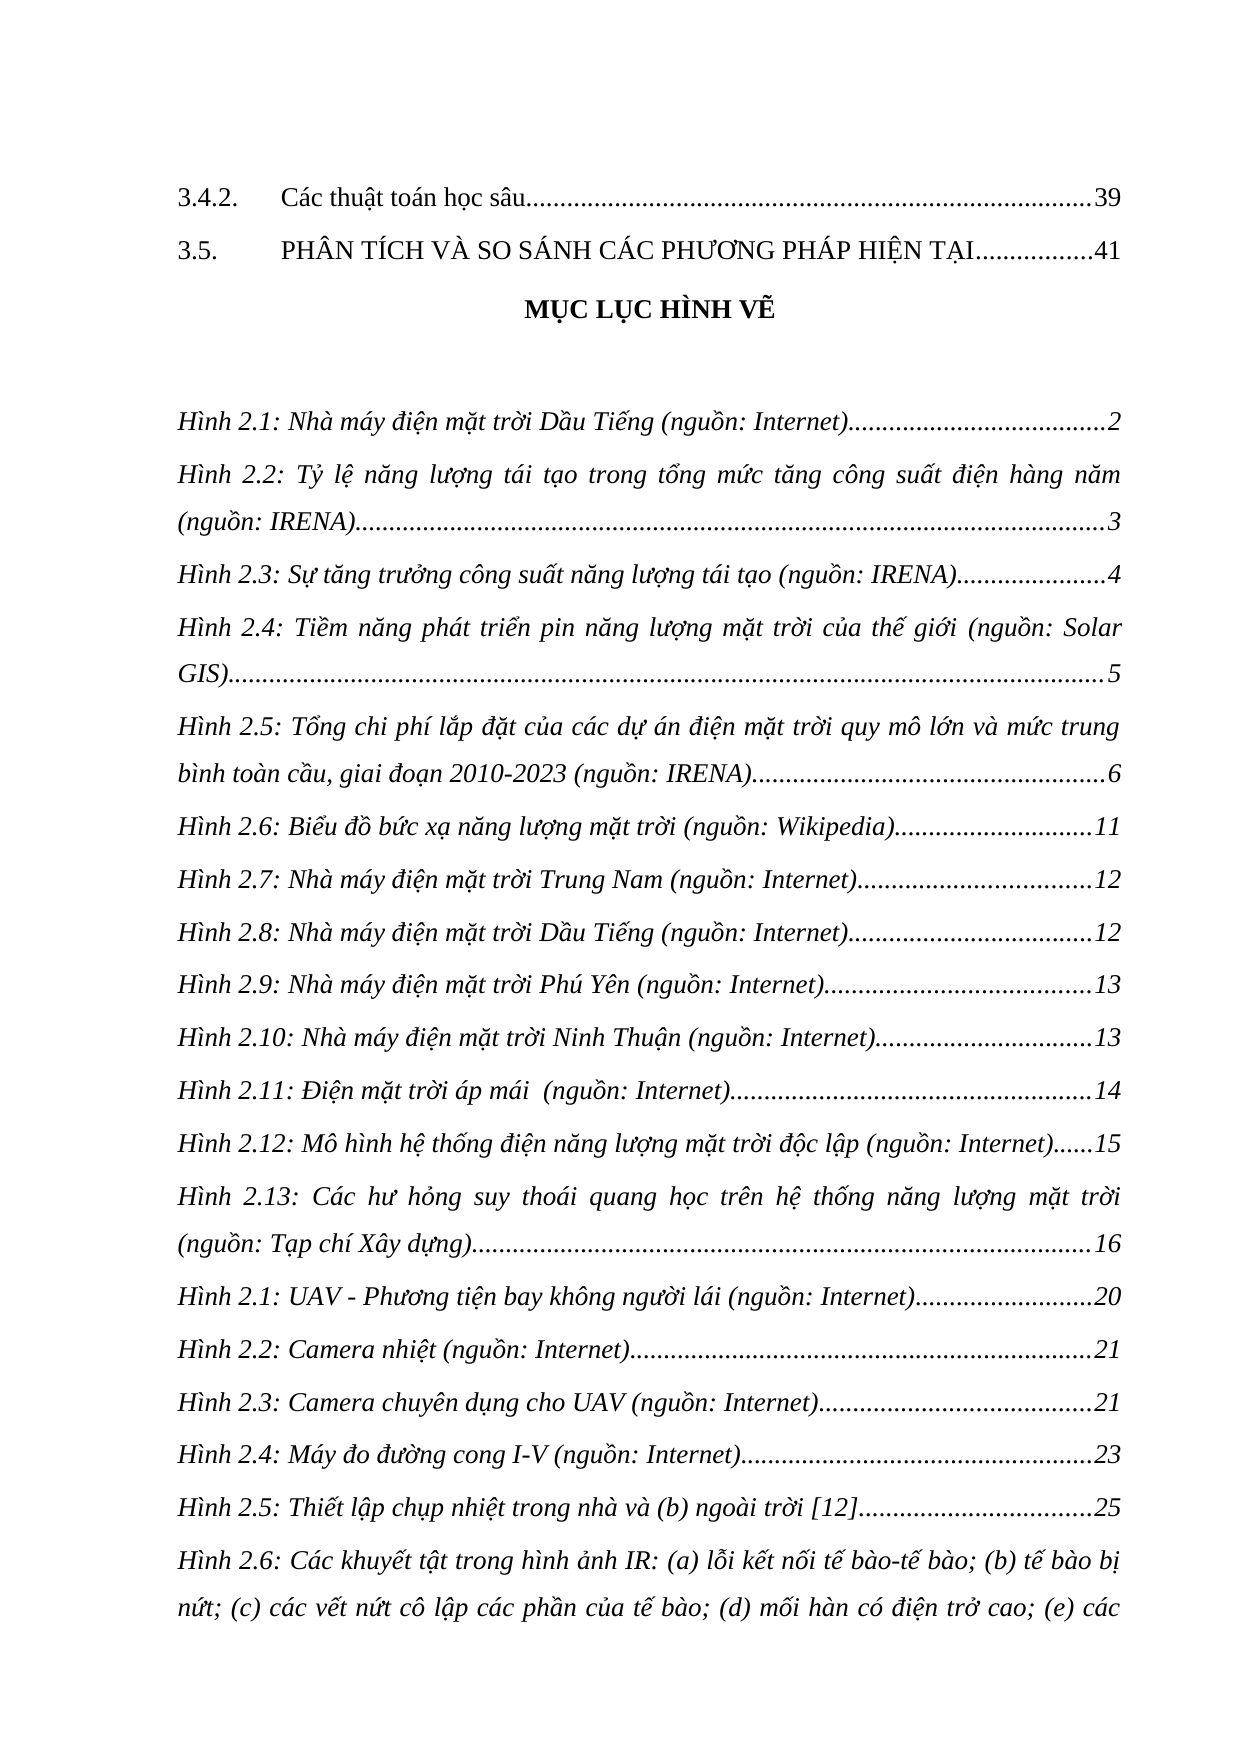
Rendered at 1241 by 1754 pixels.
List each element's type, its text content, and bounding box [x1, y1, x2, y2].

text Hình 2.1: UAV - Phương tiện bay không người lái (nguồn: Internet) 20 [177, 1280, 1122, 1311]
text Hình 2.2: Tỷ lệ năng lượng tái tạo trong tổng mức tăng công suất điện hàng năm (nguồn: IRENA) 3 [177, 458, 1122, 536]
text Hình 2.10: Nhà máy điện mặt trời Ninh Thuận (nguồn: Internet) 13 [177, 1022, 1122, 1053]
text Hình 2.2: Camera nhiệt (nguồn: Internet) 21 [177, 1333, 1122, 1364]
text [177, 1544, 1122, 1622]
text Hình 2.6: Biểu đồ bức xạ năng lượng mặt trời (nguồn: Wikipedia) 11 [177, 810, 1122, 841]
text Hình 2.5: Tổng chi phí lắp đặt của các dự án điện mặt trời quy mô lớn và mức trung bình toàn cầu, giai đoạn 2010-2023 (nguồn: IRENA). 6 [177, 710, 1122, 788]
text Hình 2.13: Các hư hỏng suy thoái quang học trên hệ thống năng lượng mặt trời (nguồn: Tạp chí Xây dựng) 16 [177, 1180, 1122, 1258]
text Hình 2.4: Tiềm năng phát triển pin năng lượng mặt trời của thế giới (nguồn: Solar GIS) 5 [177, 611, 1122, 688]
text 3.5. PHÂN TÍCH VÀ SO SÁNH CÁC PHƯƠNG PHÁP HIỆN TẠI 41 [177, 234, 1122, 265]
text Hình 2.3: Camera chuyên dụng cho UAV (nguồn: Internet) 21 [177, 1386, 1122, 1417]
text Hình 2.4: Máy đo đường cong I-V (nguồn: Internet) 23 [177, 1439, 1122, 1470]
text Hình 2.12: Mô hình hệ thống điện năng lượng mặt trời độc lập (nguồn: Internet) 15 [177, 1127, 1122, 1158]
text Hình 2.1: Nhà máy điện mặt trời Dầu Tiếng (nguồn: Internet) 2 [177, 405, 1122, 436]
text Hình 2.8: Nhà máy điện mặt trời Dầu Tiếng (nguồn: Internet) 12 [177, 916, 1122, 947]
text Hình 2.11: Điện mặt trời áp mái (nguồn: Internet) 14 [177, 1074, 1122, 1106]
text Hình 2.5: Thiết lập chụp nhiệt trong nhà và (b) ngoài trời [12]. 25 [177, 1492, 1122, 1523]
text MỤC LỤC HÌNH VẼ [177, 293, 1122, 324]
text Hình 2.3: Sự tăng trưởng công suất năng lượng tái tạo (nguồn: IRENA) 4 [177, 558, 1122, 589]
text Hình 2.9: Nhà máy điện mặt trời Phú Yên (nguồn: Internet) 13 [177, 969, 1122, 1000]
text Hình 2.7: Nhà máy điện mặt trời Trung Nam (nguồn: Internet) 12 [177, 863, 1122, 894]
text 3.4.2. Các thuật toán học sâu 39 [177, 181, 1122, 212]
